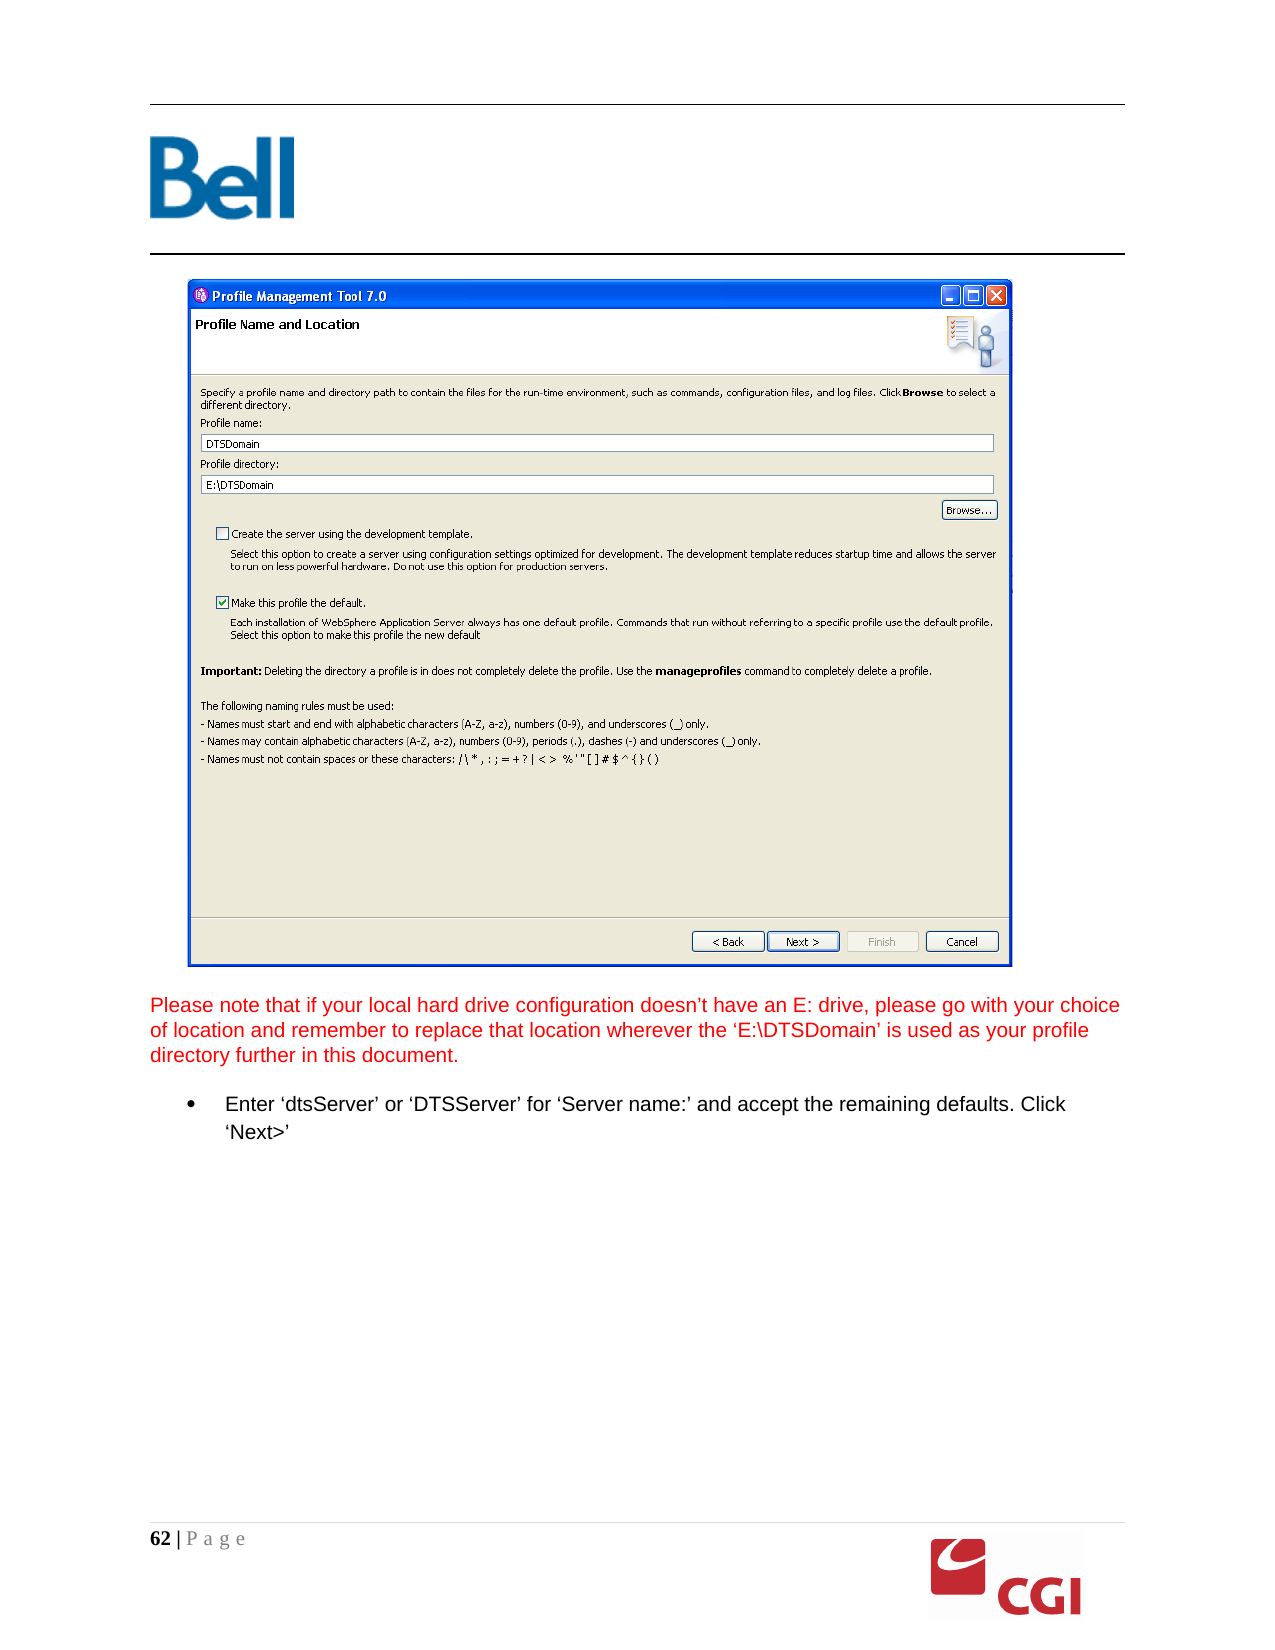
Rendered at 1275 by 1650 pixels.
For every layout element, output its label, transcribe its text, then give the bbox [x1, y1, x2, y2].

picture [927, 1533, 1084, 1620]
list Enter ‘dtsServer’ or ‘DTSServer’ for ‘Server name:’ and accept the remaining defaults. Click ‘Next>’ [187, 1092, 1125, 1143]
text Please note that if your local hard drive configuration doesn’t have an E: drive, please go with your choice of location and remember to replace that location wherever the ‘E:\DTSDomain’ is used as your profile directory further in this document. [150, 992, 1125, 1067]
picture [150, 136, 294, 222]
picture [187, 279, 1013, 967]
